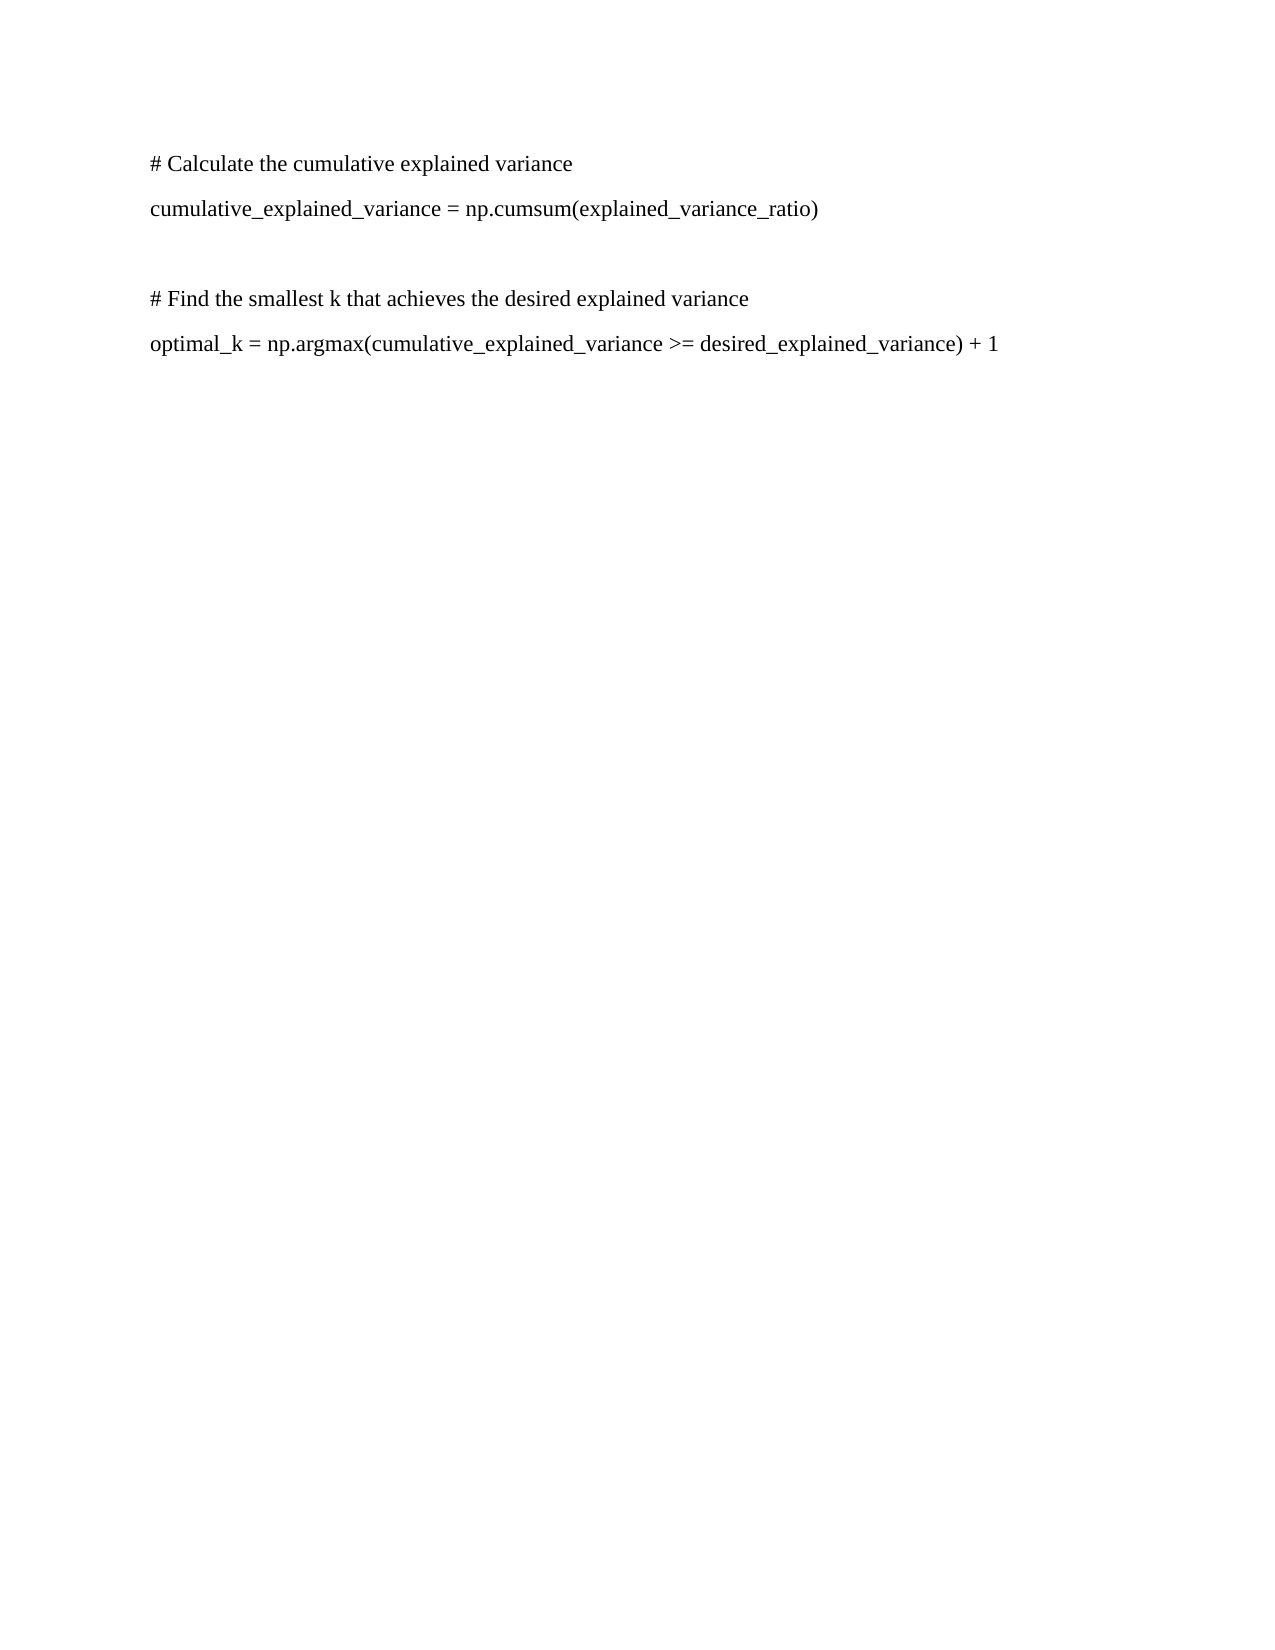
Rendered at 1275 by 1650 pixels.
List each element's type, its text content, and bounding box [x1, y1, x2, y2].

text optimal_k = np.argmax(cumulative_explained_variance >= desired_explained_variance) + 1 [150, 330, 1125, 357]
text # Calculate the cumulative explained variance [150, 150, 1125, 176]
text # Find the smallest k that achieves the desired explained variance [150, 285, 1125, 312]
text cumulative_explained_variance = np.cumsum(explained_variance_ratio) [150, 195, 1125, 221]
